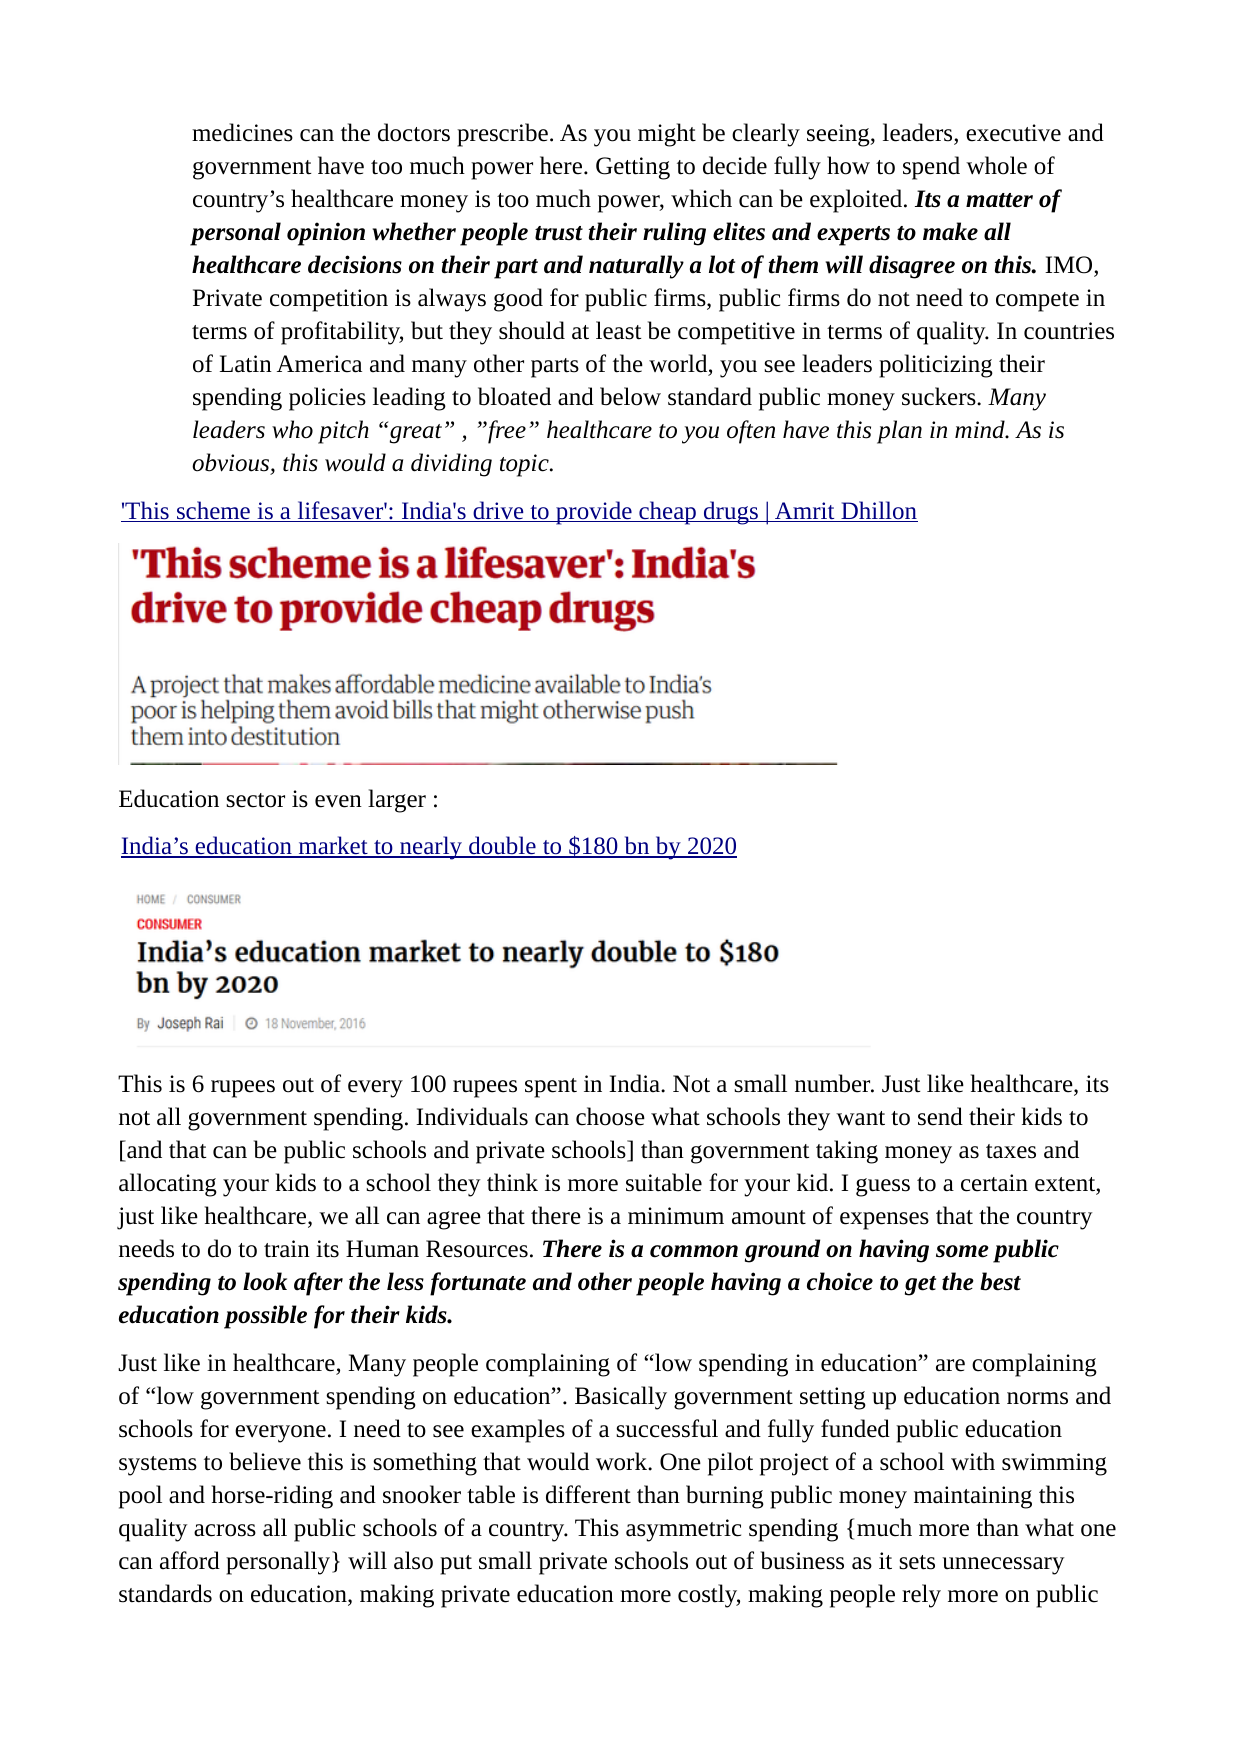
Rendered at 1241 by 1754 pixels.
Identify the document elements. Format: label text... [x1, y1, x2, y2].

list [162, 118, 1122, 477]
text Education sector is even larger : [118, 784, 1122, 812]
picture [118, 878, 871, 1051]
picture [118, 543, 871, 765]
text 'This scheme is a lifesaver': India's drive to provide cheap drugs | Amrit Dhillon [121, 496, 1122, 525]
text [118, 1348, 1122, 1608]
text This is 6 rupees out of every 100 rupees spent in India. Not a small number. Just like healthcare, its not all government spending. Individuals can choose what schools they want to send their kids to [and that can be public schools and private schools] than government taking money as taxes and allocating your kids to a school they think is more suitable for your kid. I guess to a certain extent, just like healthcare, we all can agree that there is a minimum amount of expenses that the country needs to do to train its Human Resources. There is a common ground on having some public spending to look after the less fortunate and other people having a choice to get the best education possible for their kids. [118, 1069, 1122, 1329]
text India’s education market to nearly double to $180 bn by 2020 [121, 831, 1122, 860]
